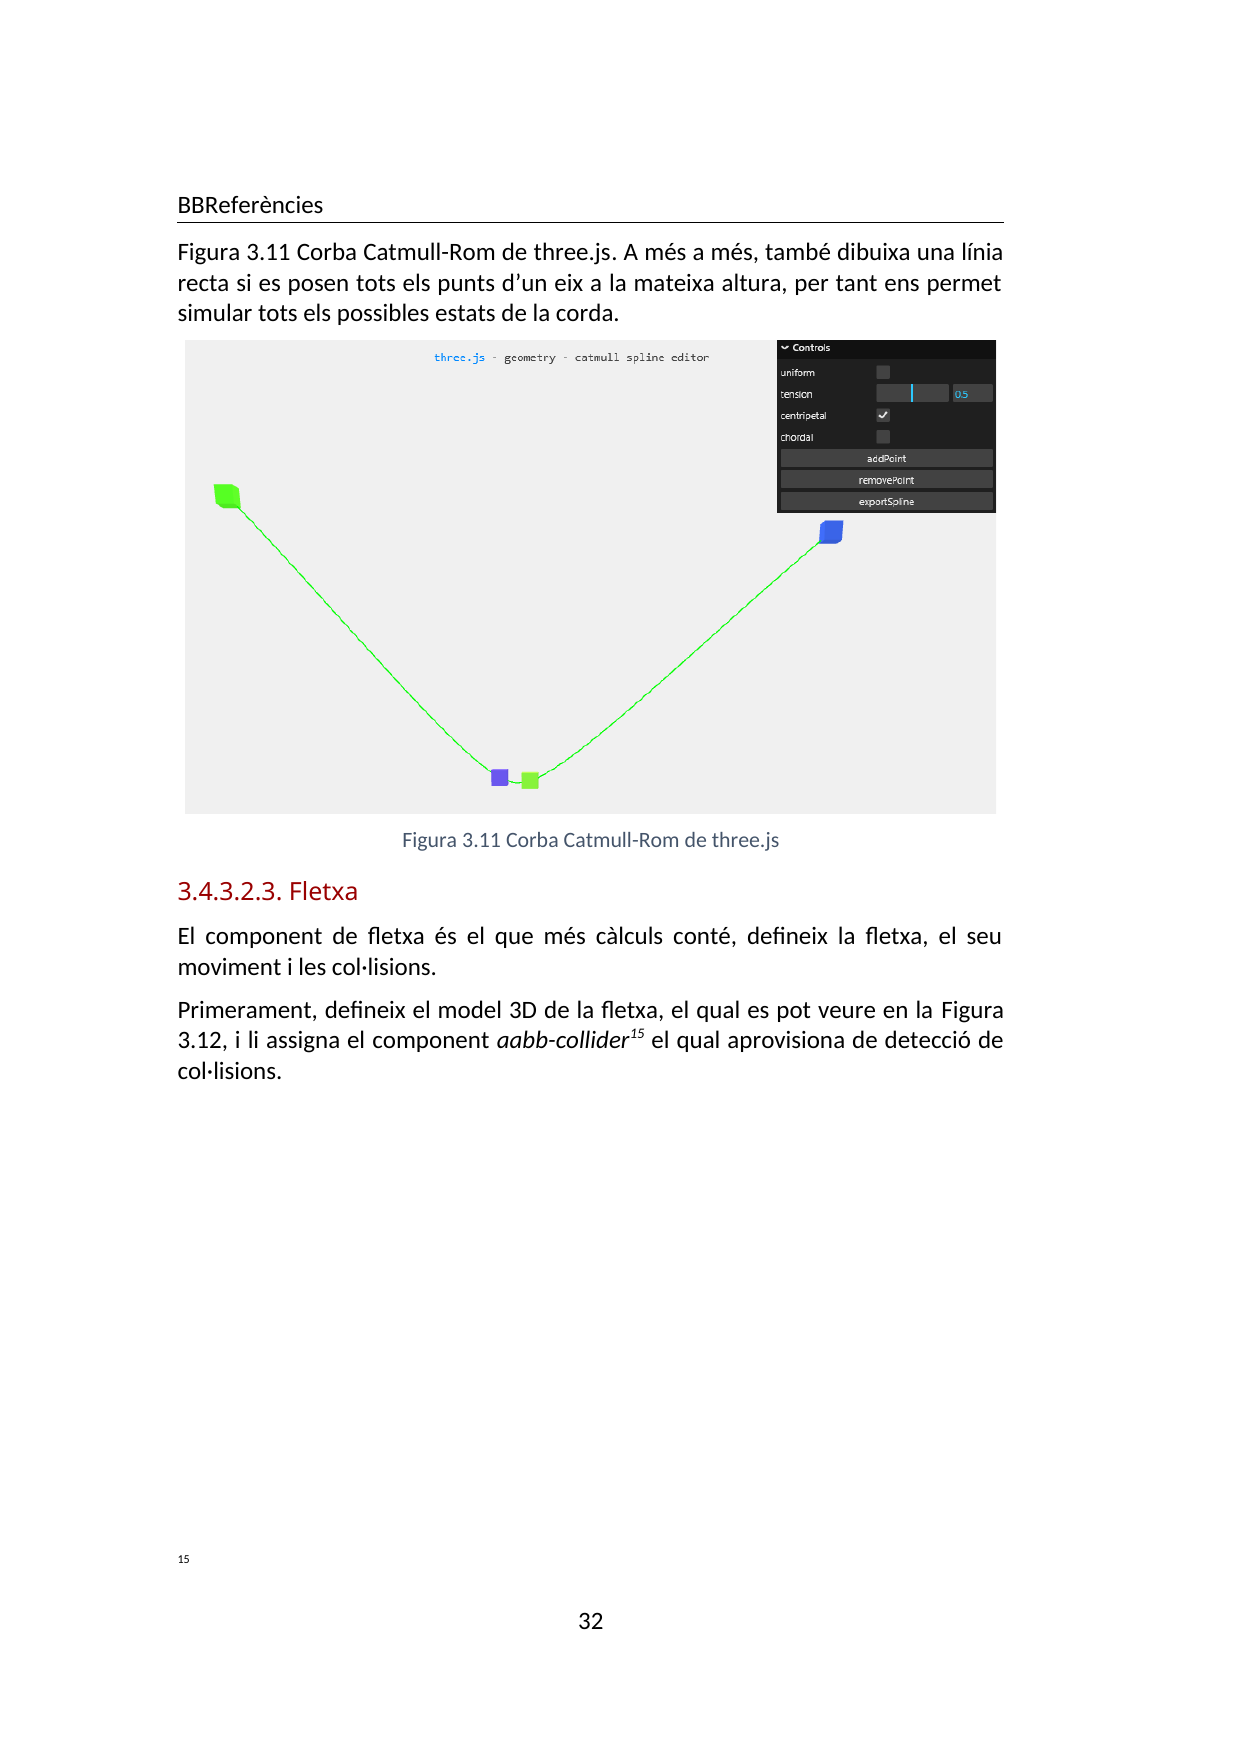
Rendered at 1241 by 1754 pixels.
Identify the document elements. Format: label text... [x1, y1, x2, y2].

picture [185, 340, 997, 814]
subtitle Fletxa [177, 874, 1004, 908]
text El component de fletxa és el que més càlculs conté, defineix la fletxa, el seu moviment i les col·lisions. [177, 921, 1004, 982]
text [177, 236, 1004, 328]
